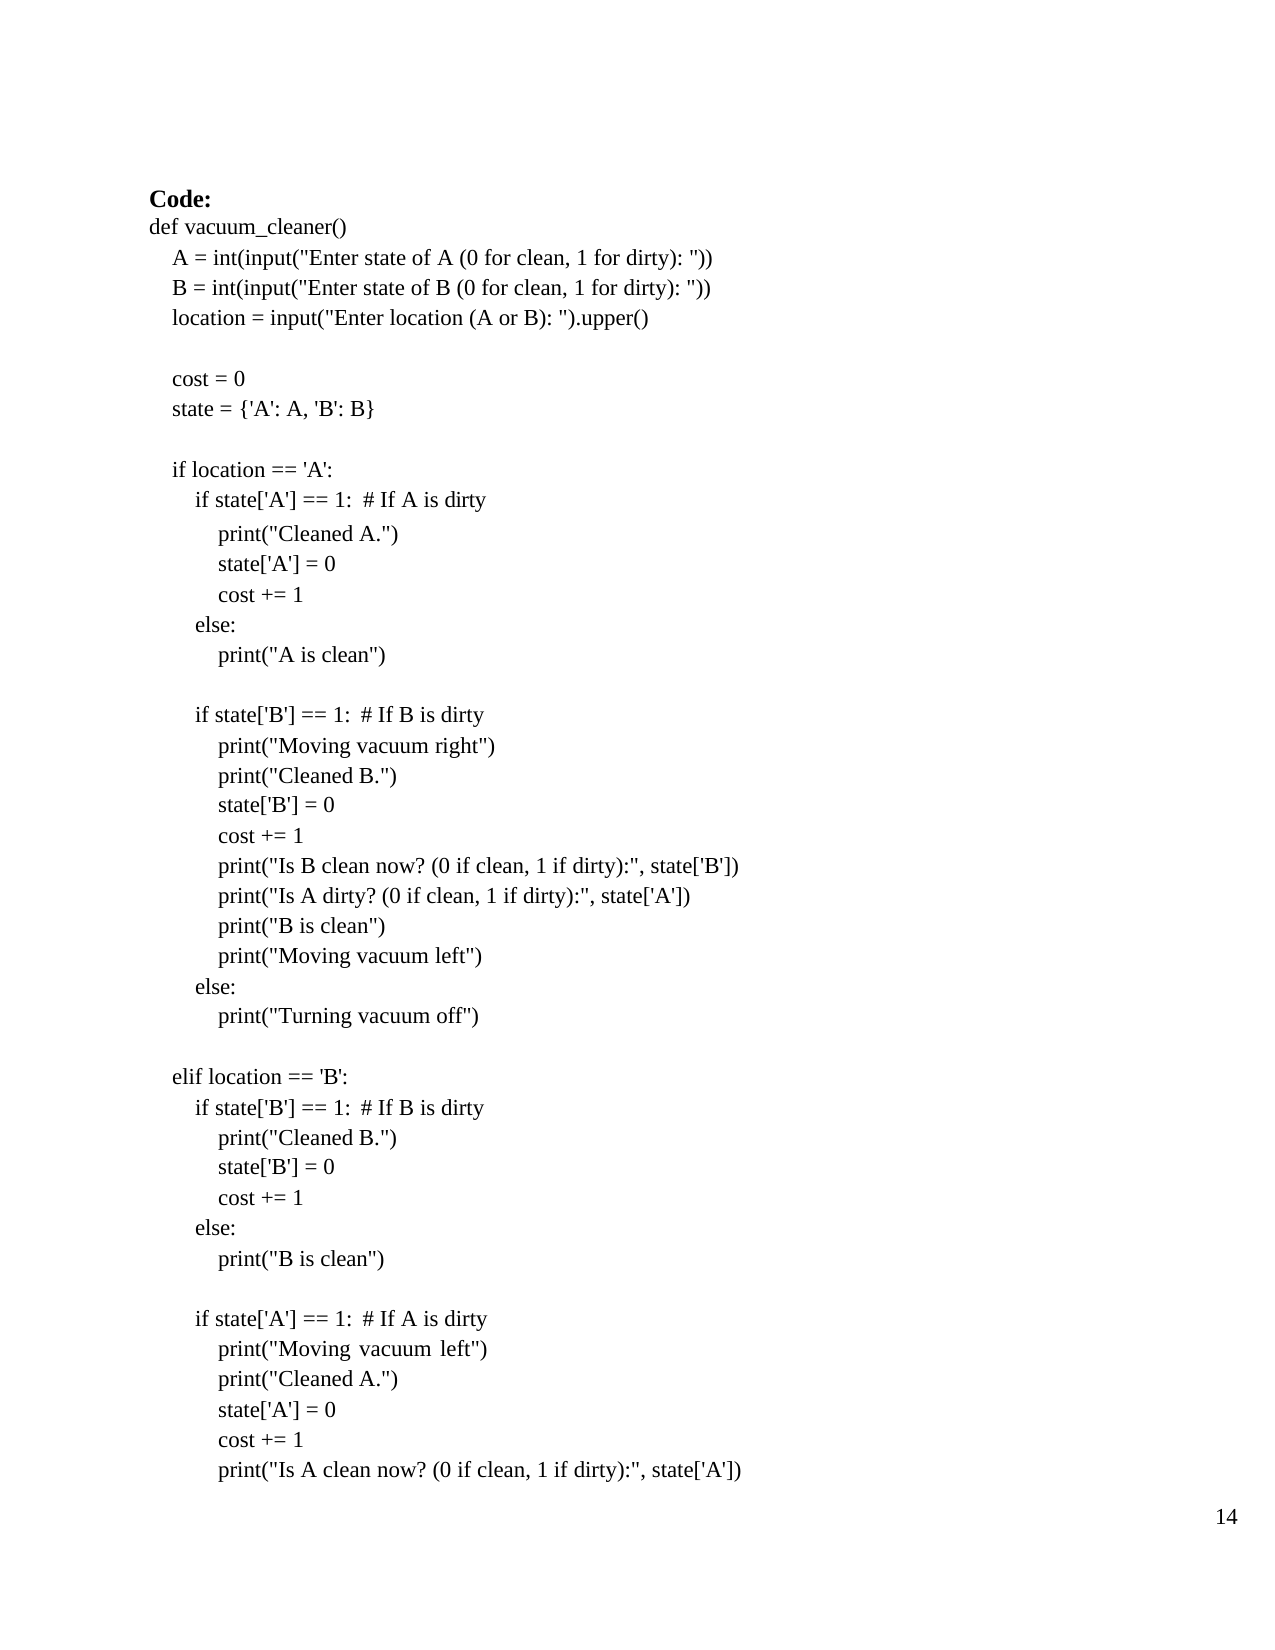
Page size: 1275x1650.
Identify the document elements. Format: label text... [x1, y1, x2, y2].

text cost += 1 [218, 1426, 1237, 1453]
text state['B'] = 0 [218, 792, 1237, 818]
text if state['A'] == 1: # If A is dirty print("Moving vacuum left") print("Cleaned A.") [195, 1305, 488, 1392]
text cost += 1 else: [195, 1184, 305, 1241]
text state = {'A': A, 'B': B} [172, 395, 1237, 422]
text cost += 1 else: [195, 581, 305, 637]
text Code: [149, 185, 1237, 214]
text print("Cleaned A.") state['A'] = 0 [218, 520, 399, 577]
text elif location == 'B': [172, 1063, 1237, 1089]
text cost = 0 [172, 365, 1237, 391]
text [218, 1456, 748, 1483]
text state['B'] = 0 [218, 1154, 1237, 1180]
text print("Turning vacuum off") [218, 1003, 1237, 1029]
text print("Is B clean now? (0 if clean, 1 if dirty):", state['B']) print("Is A dirty? (0 if clean, 1 if dirty):", state['A']) print("B is clean") [218, 852, 748, 939]
text A = int(input("Enter state of A (0 for clean, 1 for dirty): ")) [172, 244, 1237, 270]
text if state['A'] == 1: # If A is dirty [195, 486, 1237, 512]
text if location == 'A': [172, 456, 1237, 482]
text print("Moving vacuum left") else: [195, 943, 501, 999]
text if state['B'] == 1: # If B is dirty print("Moving vacuum right") print("Cleaned B.") [195, 701, 527, 788]
text def vacuum_cleaner() [149, 214, 1237, 240]
text print("A is clean") [218, 641, 1237, 667]
text cost += 1 [218, 822, 1237, 848]
text if state['B'] == 1: # If B is dirty print("Cleaned B.") [195, 1093, 527, 1150]
text B = int(input("Enter state of B (0 for clean, 1 for dirty): ")) location = input("Enter location (A or B): ").upper() [172, 274, 748, 331]
text print("B is clean") [218, 1245, 1237, 1271]
text state['A'] = 0 [218, 1396, 1237, 1422]
